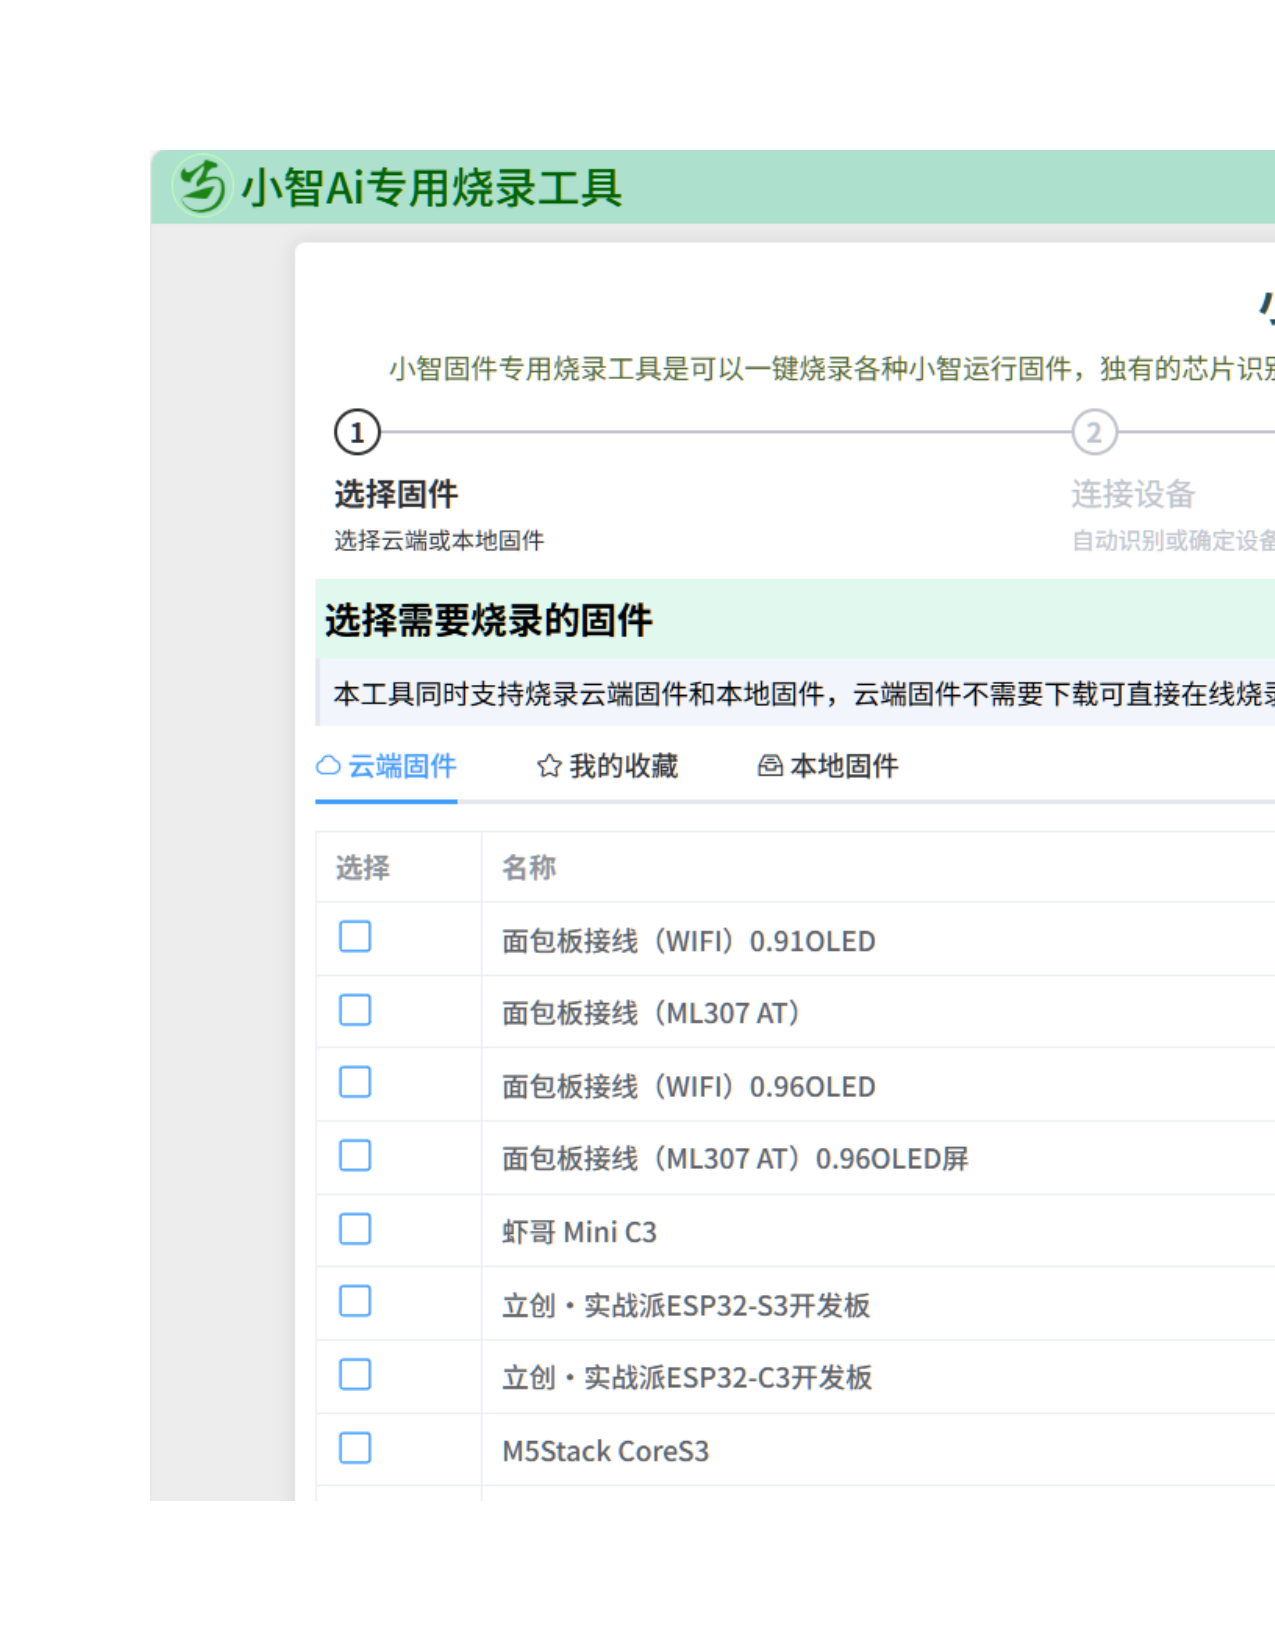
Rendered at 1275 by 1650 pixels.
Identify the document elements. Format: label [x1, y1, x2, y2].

picture [150, 150, 1275, 1501]
